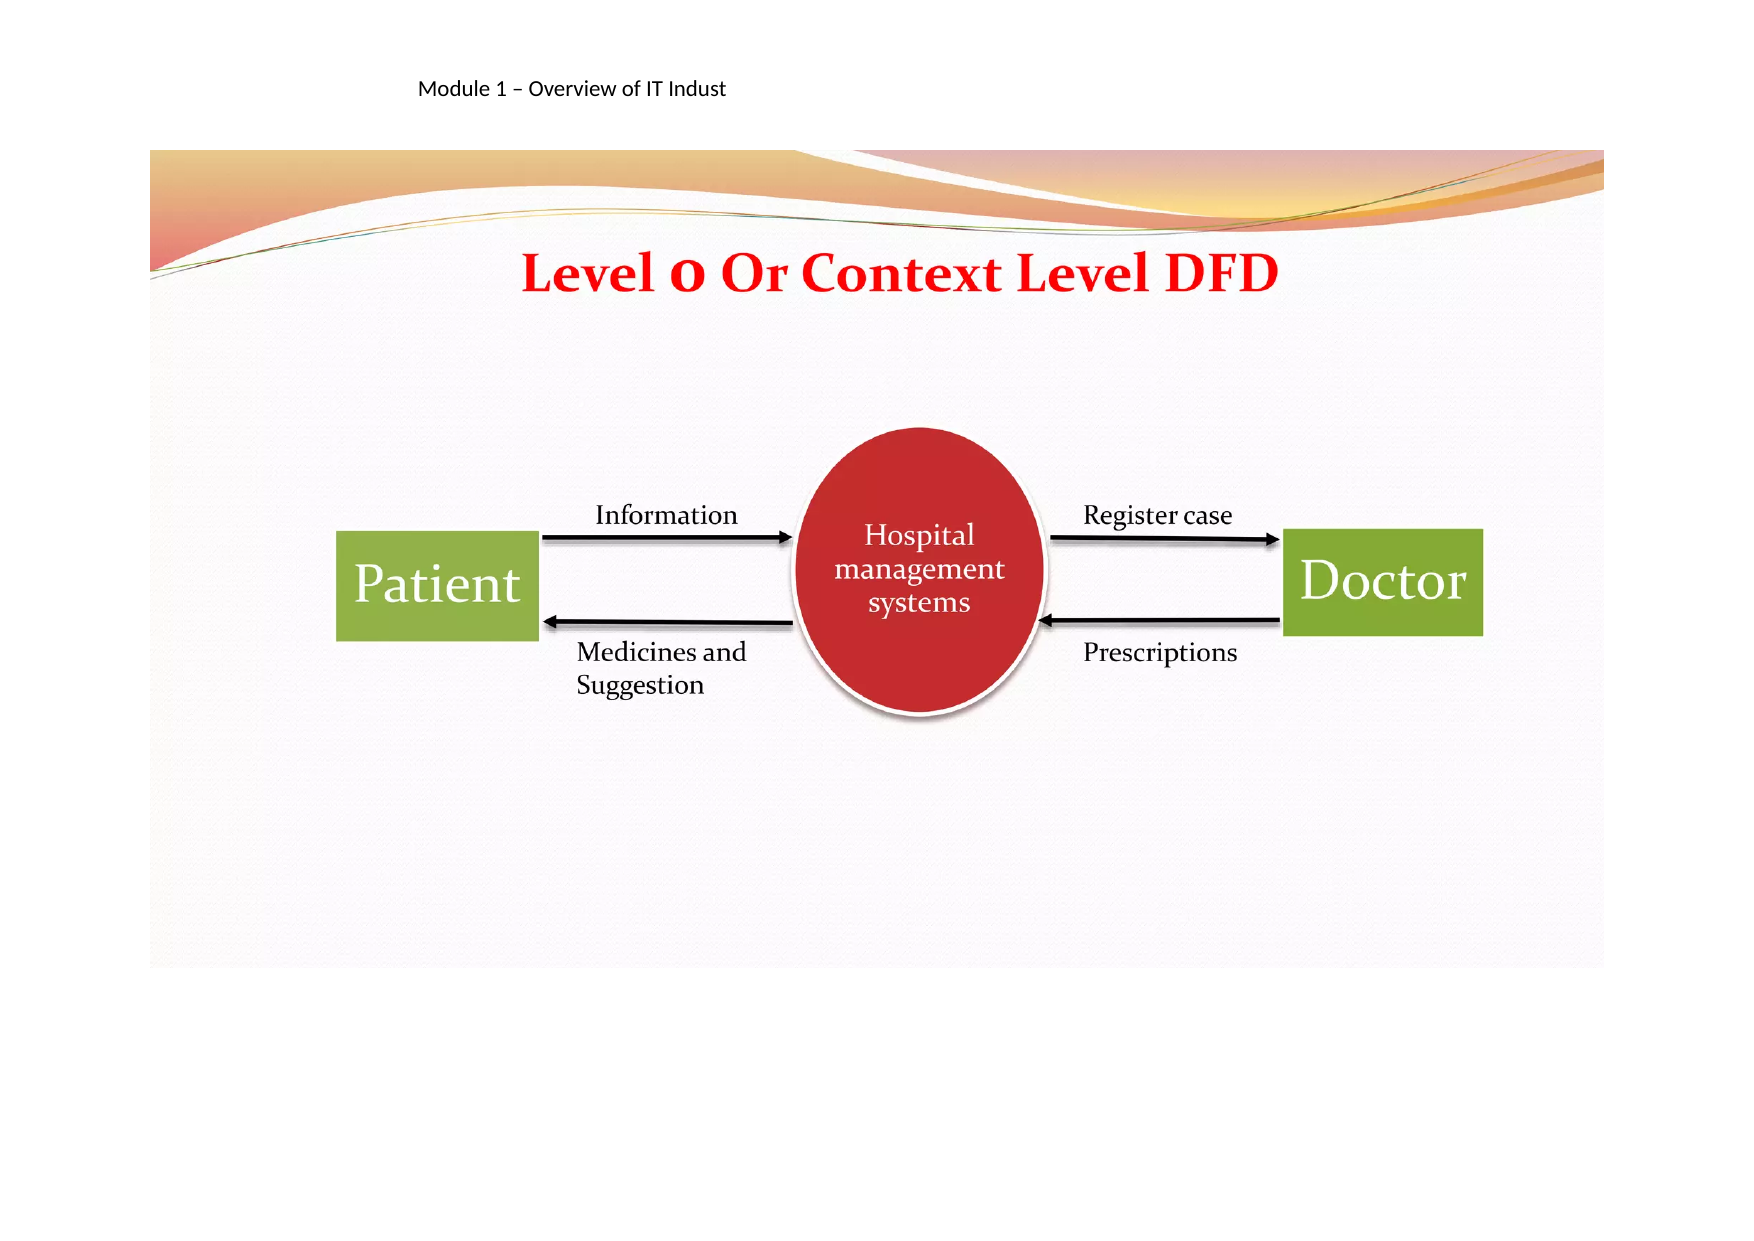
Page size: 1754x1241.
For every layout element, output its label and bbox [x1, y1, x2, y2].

picture [150, 150, 1604, 968]
